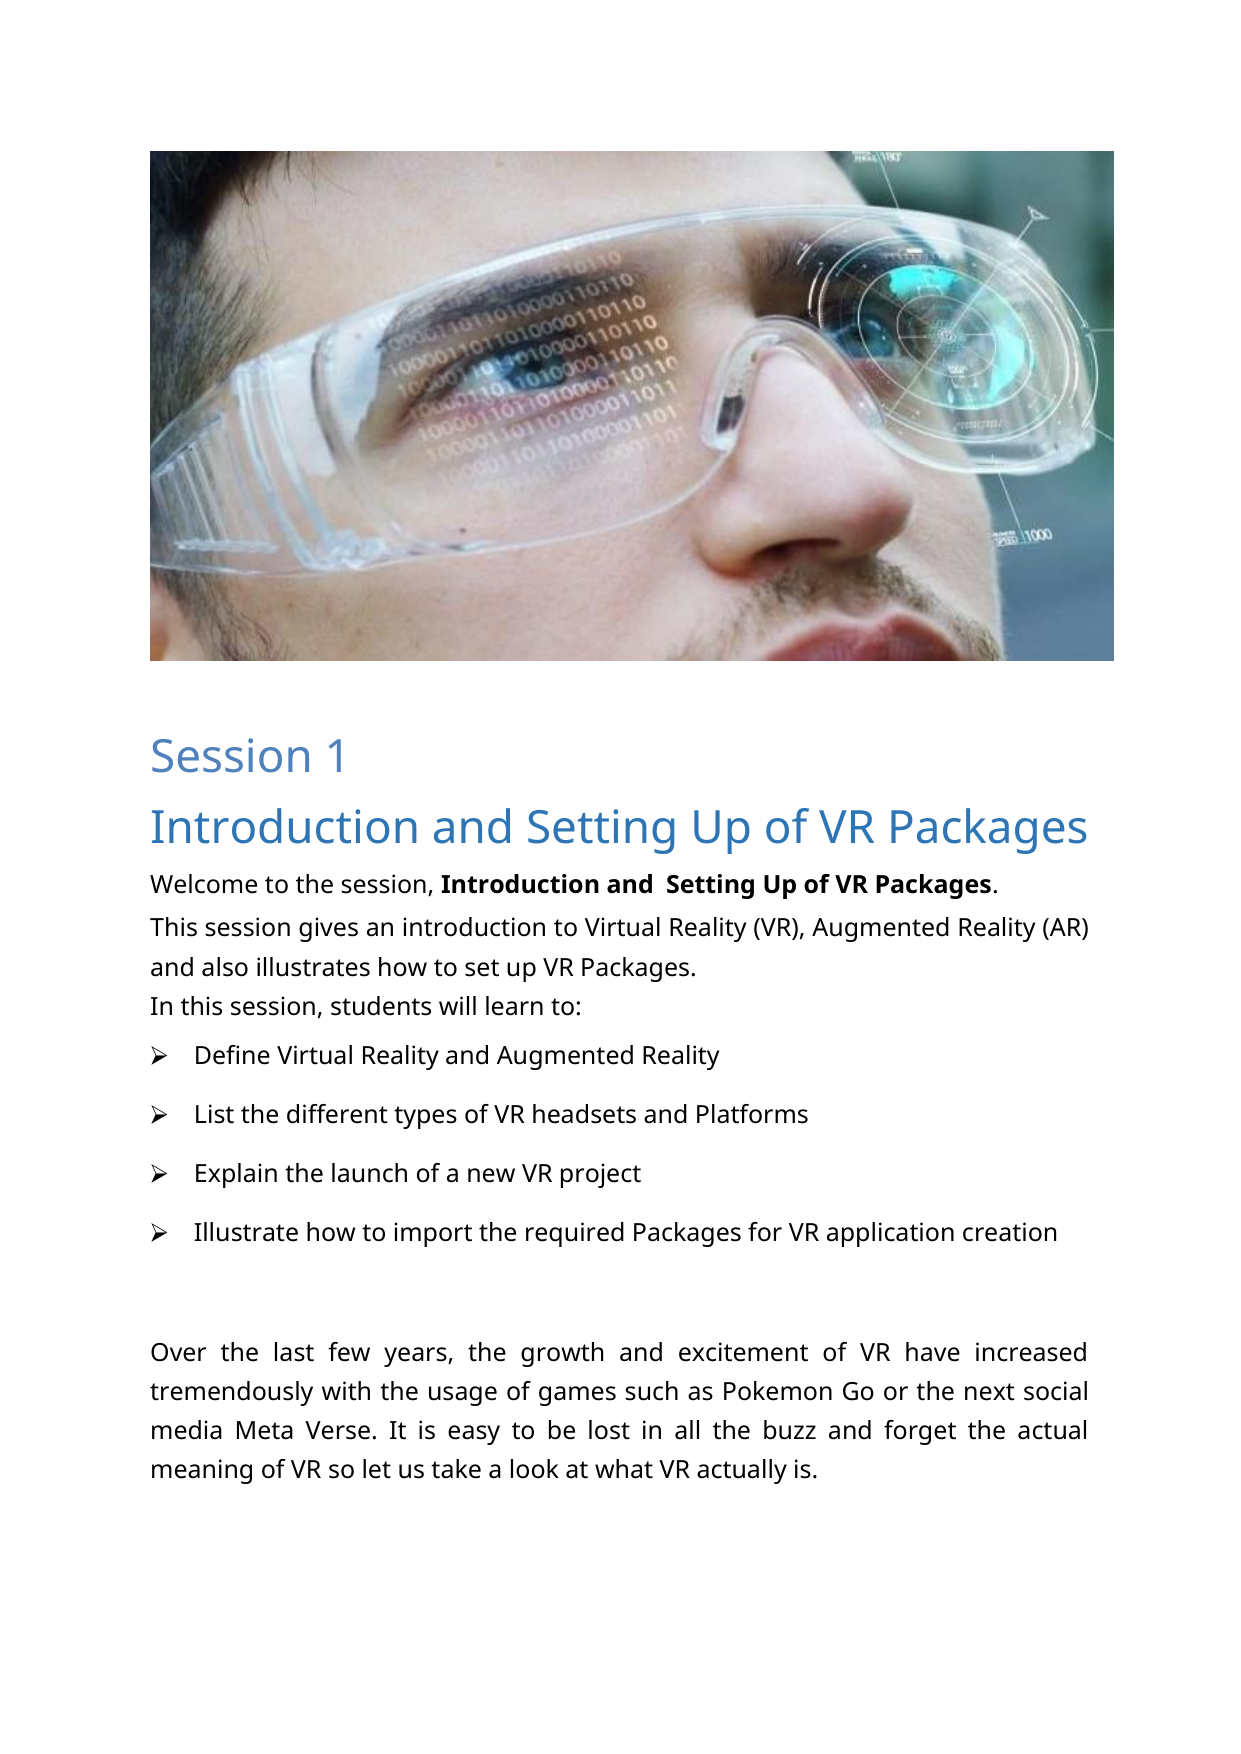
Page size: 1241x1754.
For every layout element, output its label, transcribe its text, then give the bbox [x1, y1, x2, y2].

text Welcome to the session, Introduction and Setting Up of VR Packages. [150, 867, 1090, 901]
text Session 1 [150, 723, 1090, 786]
list Illustrate how to import the required Packages for VR application creation [150, 1204, 1090, 1255]
text In this session, students will learn to: [150, 988, 1090, 1022]
text This session gives an introduction to Virtual Reality (VR), Augmented Reality (AR) and also illustrates how to set up VR Packages. [150, 910, 1090, 983]
picture [150, 151, 1114, 661]
list List the different types of VR headsets and Platforms [150, 1086, 1090, 1138]
text Over the last few years, the growth and excitement of VR have increased tremendously with the usage of games such as Pokemon Go or the next social media Meta Verse. It is easy to be lost in all the buzz and forget the actual meaning of VR so let us take a look at what VR actually is. [150, 1334, 1090, 1486]
list Define Virtual Reality and Augmented Reality [150, 1027, 1090, 1079]
text Introduction and Setting Up of VR Packages [150, 795, 1090, 857]
list Explain the launch of a new VR project [150, 1145, 1090, 1196]
